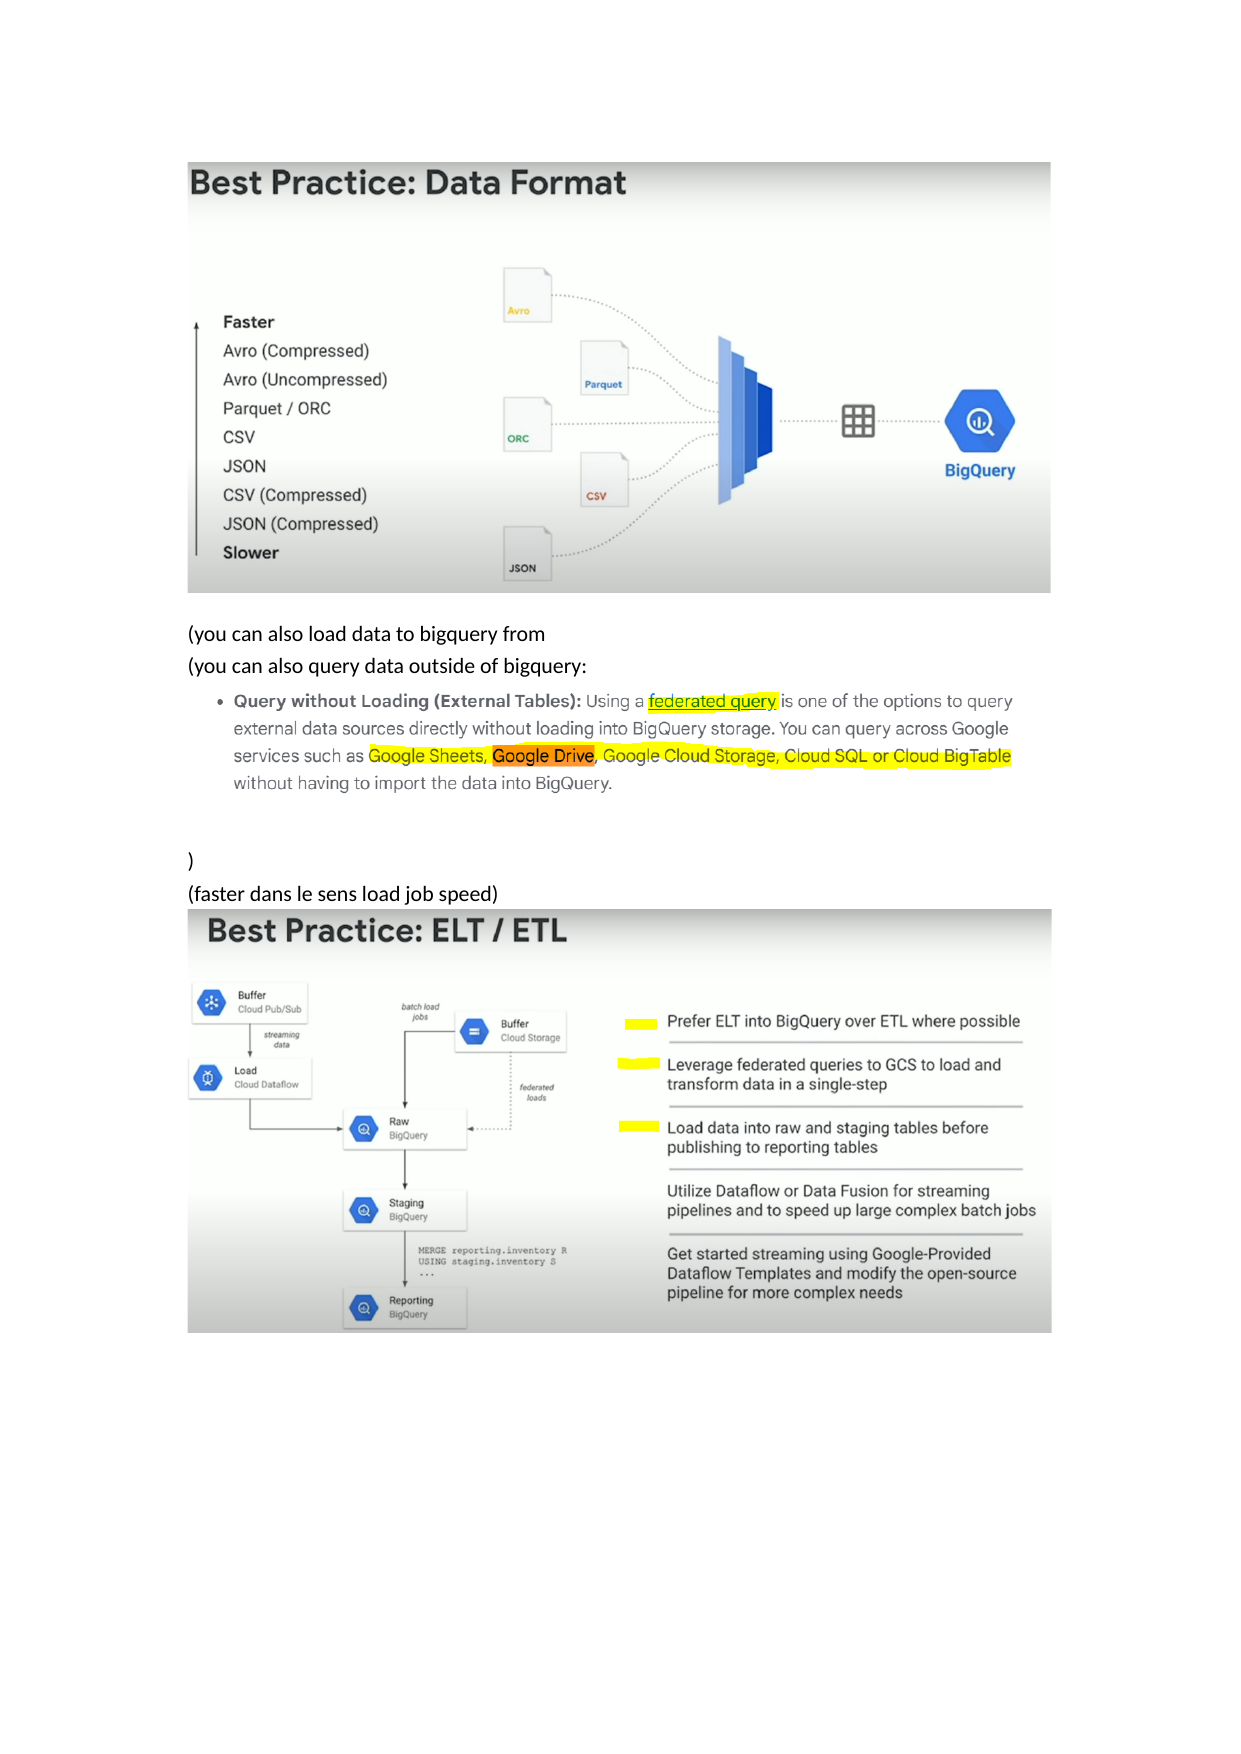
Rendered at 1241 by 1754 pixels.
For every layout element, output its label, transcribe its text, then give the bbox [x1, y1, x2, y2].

text (you can also query data outside of bigquery: [187, 649, 1053, 682]
text ) [187, 813, 1053, 877]
text (faster dans le sens load job speed) [187, 877, 1053, 909]
picture [187, 162, 1051, 593]
picture [187, 682, 1053, 813]
picture [187, 909, 1052, 1333]
text (you can also load data to bigquery from [187, 617, 1053, 649]
